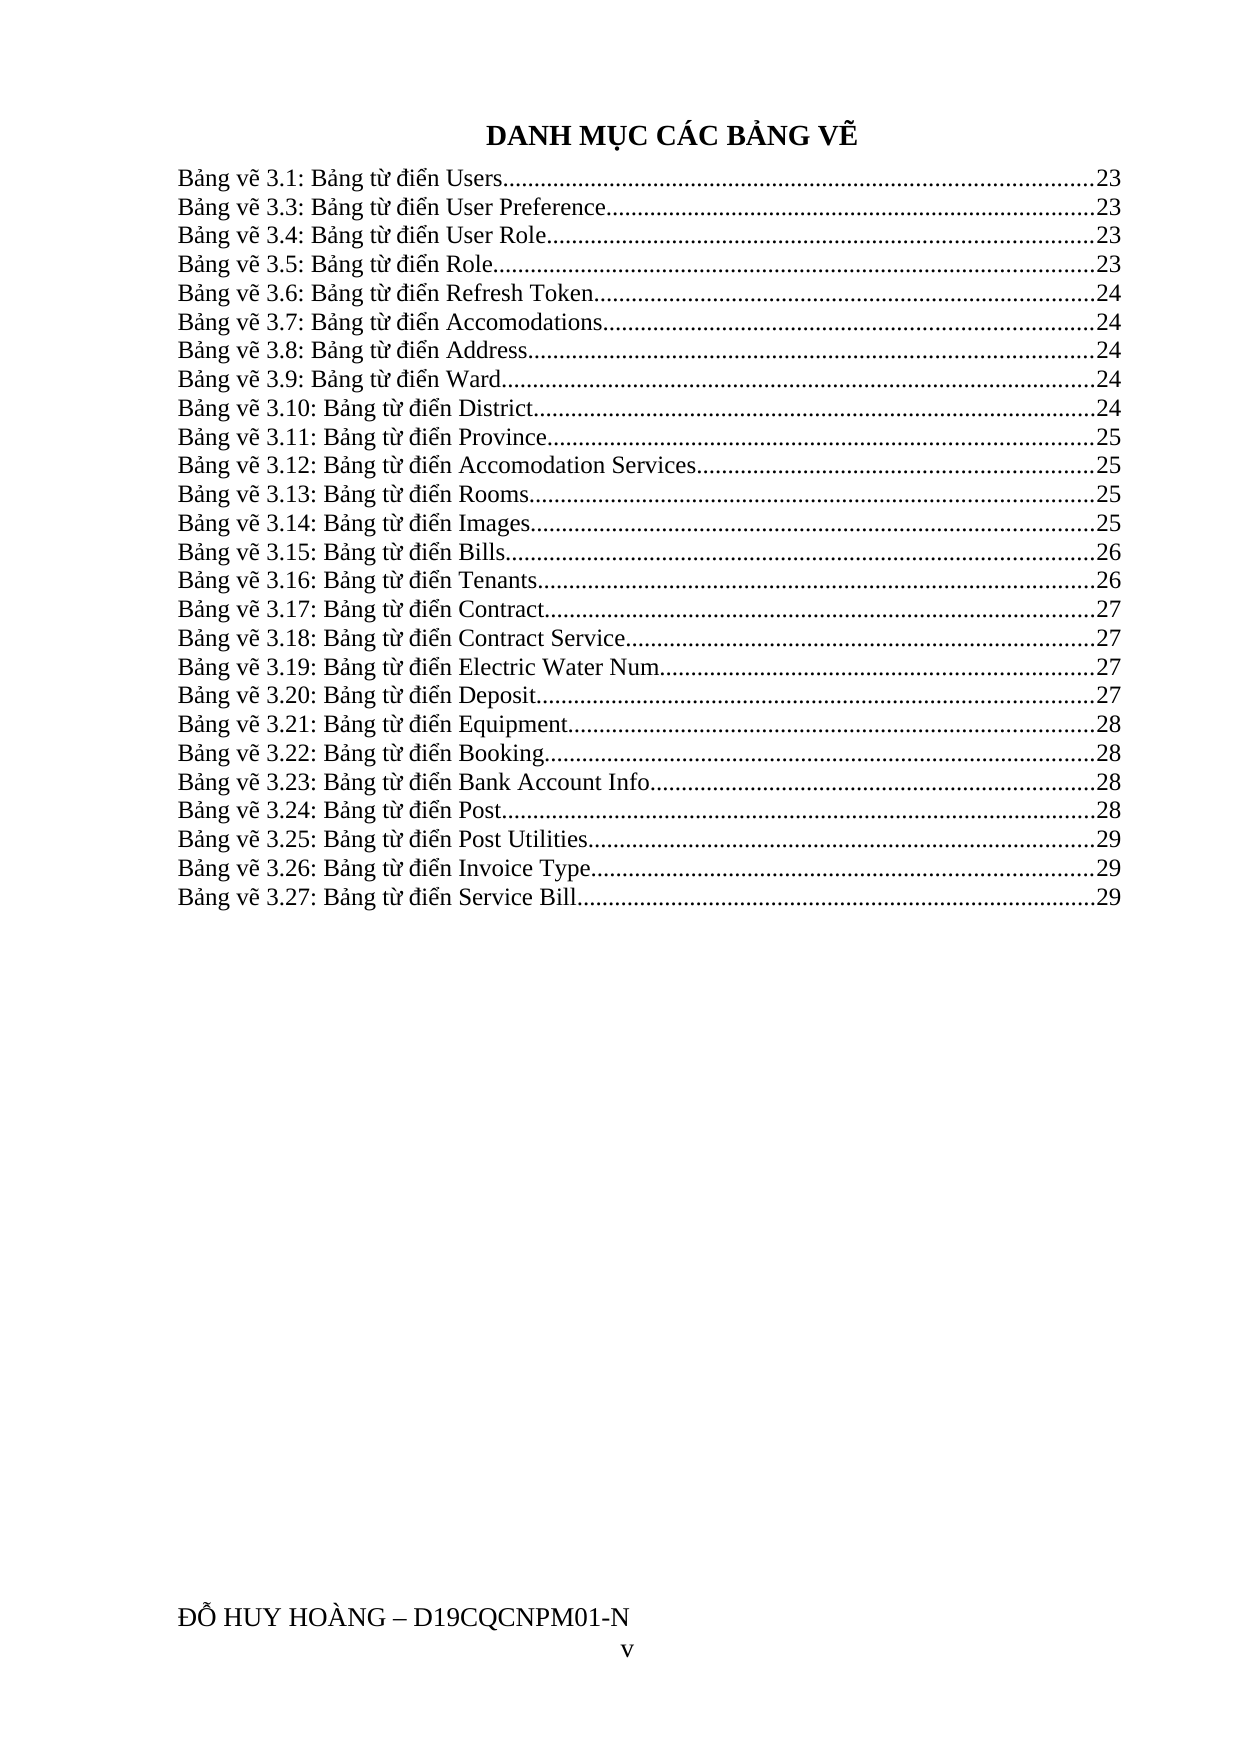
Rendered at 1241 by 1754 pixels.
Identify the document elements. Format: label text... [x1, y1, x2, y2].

text Bảng vẽ 3.24: Bảng từ điển Post 28 [177, 795, 1122, 824]
text Bảng vẽ 3.11: Bảng từ điển Province 25 [177, 422, 1122, 450]
text Bảng vẽ 3.9: Bảng từ điển Ward 24 [177, 364, 1122, 393]
text Bảng vẽ 3.17: Bảng từ điển Contract 27 [177, 594, 1122, 623]
text Bảng vẽ 3.23: Bảng từ điển Bank Account Info 28 [177, 767, 1122, 795]
text Bảng vẽ 3.27: Bảng từ điển Service Bill 29 [177, 882, 1122, 910]
text Bảng vẽ 3.3: Bảng từ điển User Preference 23 [177, 192, 1122, 220]
text Bảng vẽ 3.15: Bảng từ điển Bills 26 [177, 537, 1122, 565]
text Bảng vẽ 3.8: Bảng từ điển Address 24 [177, 335, 1122, 364]
text Bảng vẽ 3.25: Bảng từ điển Post Utilities 29 [177, 824, 1122, 853]
subtitle DANH MỤC CÁC BẢNG VẼ [222, 118, 1122, 152]
text Bảng vẽ 3.1: Bảng từ điển Users 23 [177, 163, 1122, 192]
text Bảng vẽ 3.7: Bảng từ điển Accomodations 24 [177, 307, 1122, 335]
text Bảng vẽ 3.5: Bảng từ điển Role 23 [177, 249, 1122, 278]
text Bảng vẽ 3.13: Bảng từ điển Rooms 25 [177, 479, 1122, 508]
text Bảng vẽ 3.14: Bảng từ điển Images 25 [177, 508, 1122, 537]
text Bảng vẽ 3.22: Bảng từ điển Booking 28 [177, 738, 1122, 767]
text Bảng vẽ 3.19: Bảng từ điển Electric Water Num 27 [177, 652, 1122, 680]
text Bảng vẽ 3.12: Bảng từ điển Accomodation Services 25 [177, 450, 1122, 479]
text Bảng vẽ 3.20: Bảng từ điển Deposit 27 [177, 680, 1122, 709]
text Bảng vẽ 3.4: Bảng từ điển User Role 23 [177, 220, 1122, 249]
text Bảng vẽ 3.18: Bảng từ điển Contract Service 27 [177, 623, 1122, 652]
text Bảng vẽ 3.21: Bảng từ điển Equipment 28 [177, 709, 1122, 738]
text Bảng vẽ 3.16: Bảng từ điển Tenants 26 [177, 565, 1122, 594]
text Bảng vẽ 3.10: Bảng từ điển District 24 [177, 393, 1122, 422]
text Bảng vẽ 3.26: Bảng từ điển Invoice Type 29 [177, 853, 1122, 882]
text Bảng vẽ 3.6: Bảng từ điển Refresh Token 24 [177, 278, 1122, 307]
